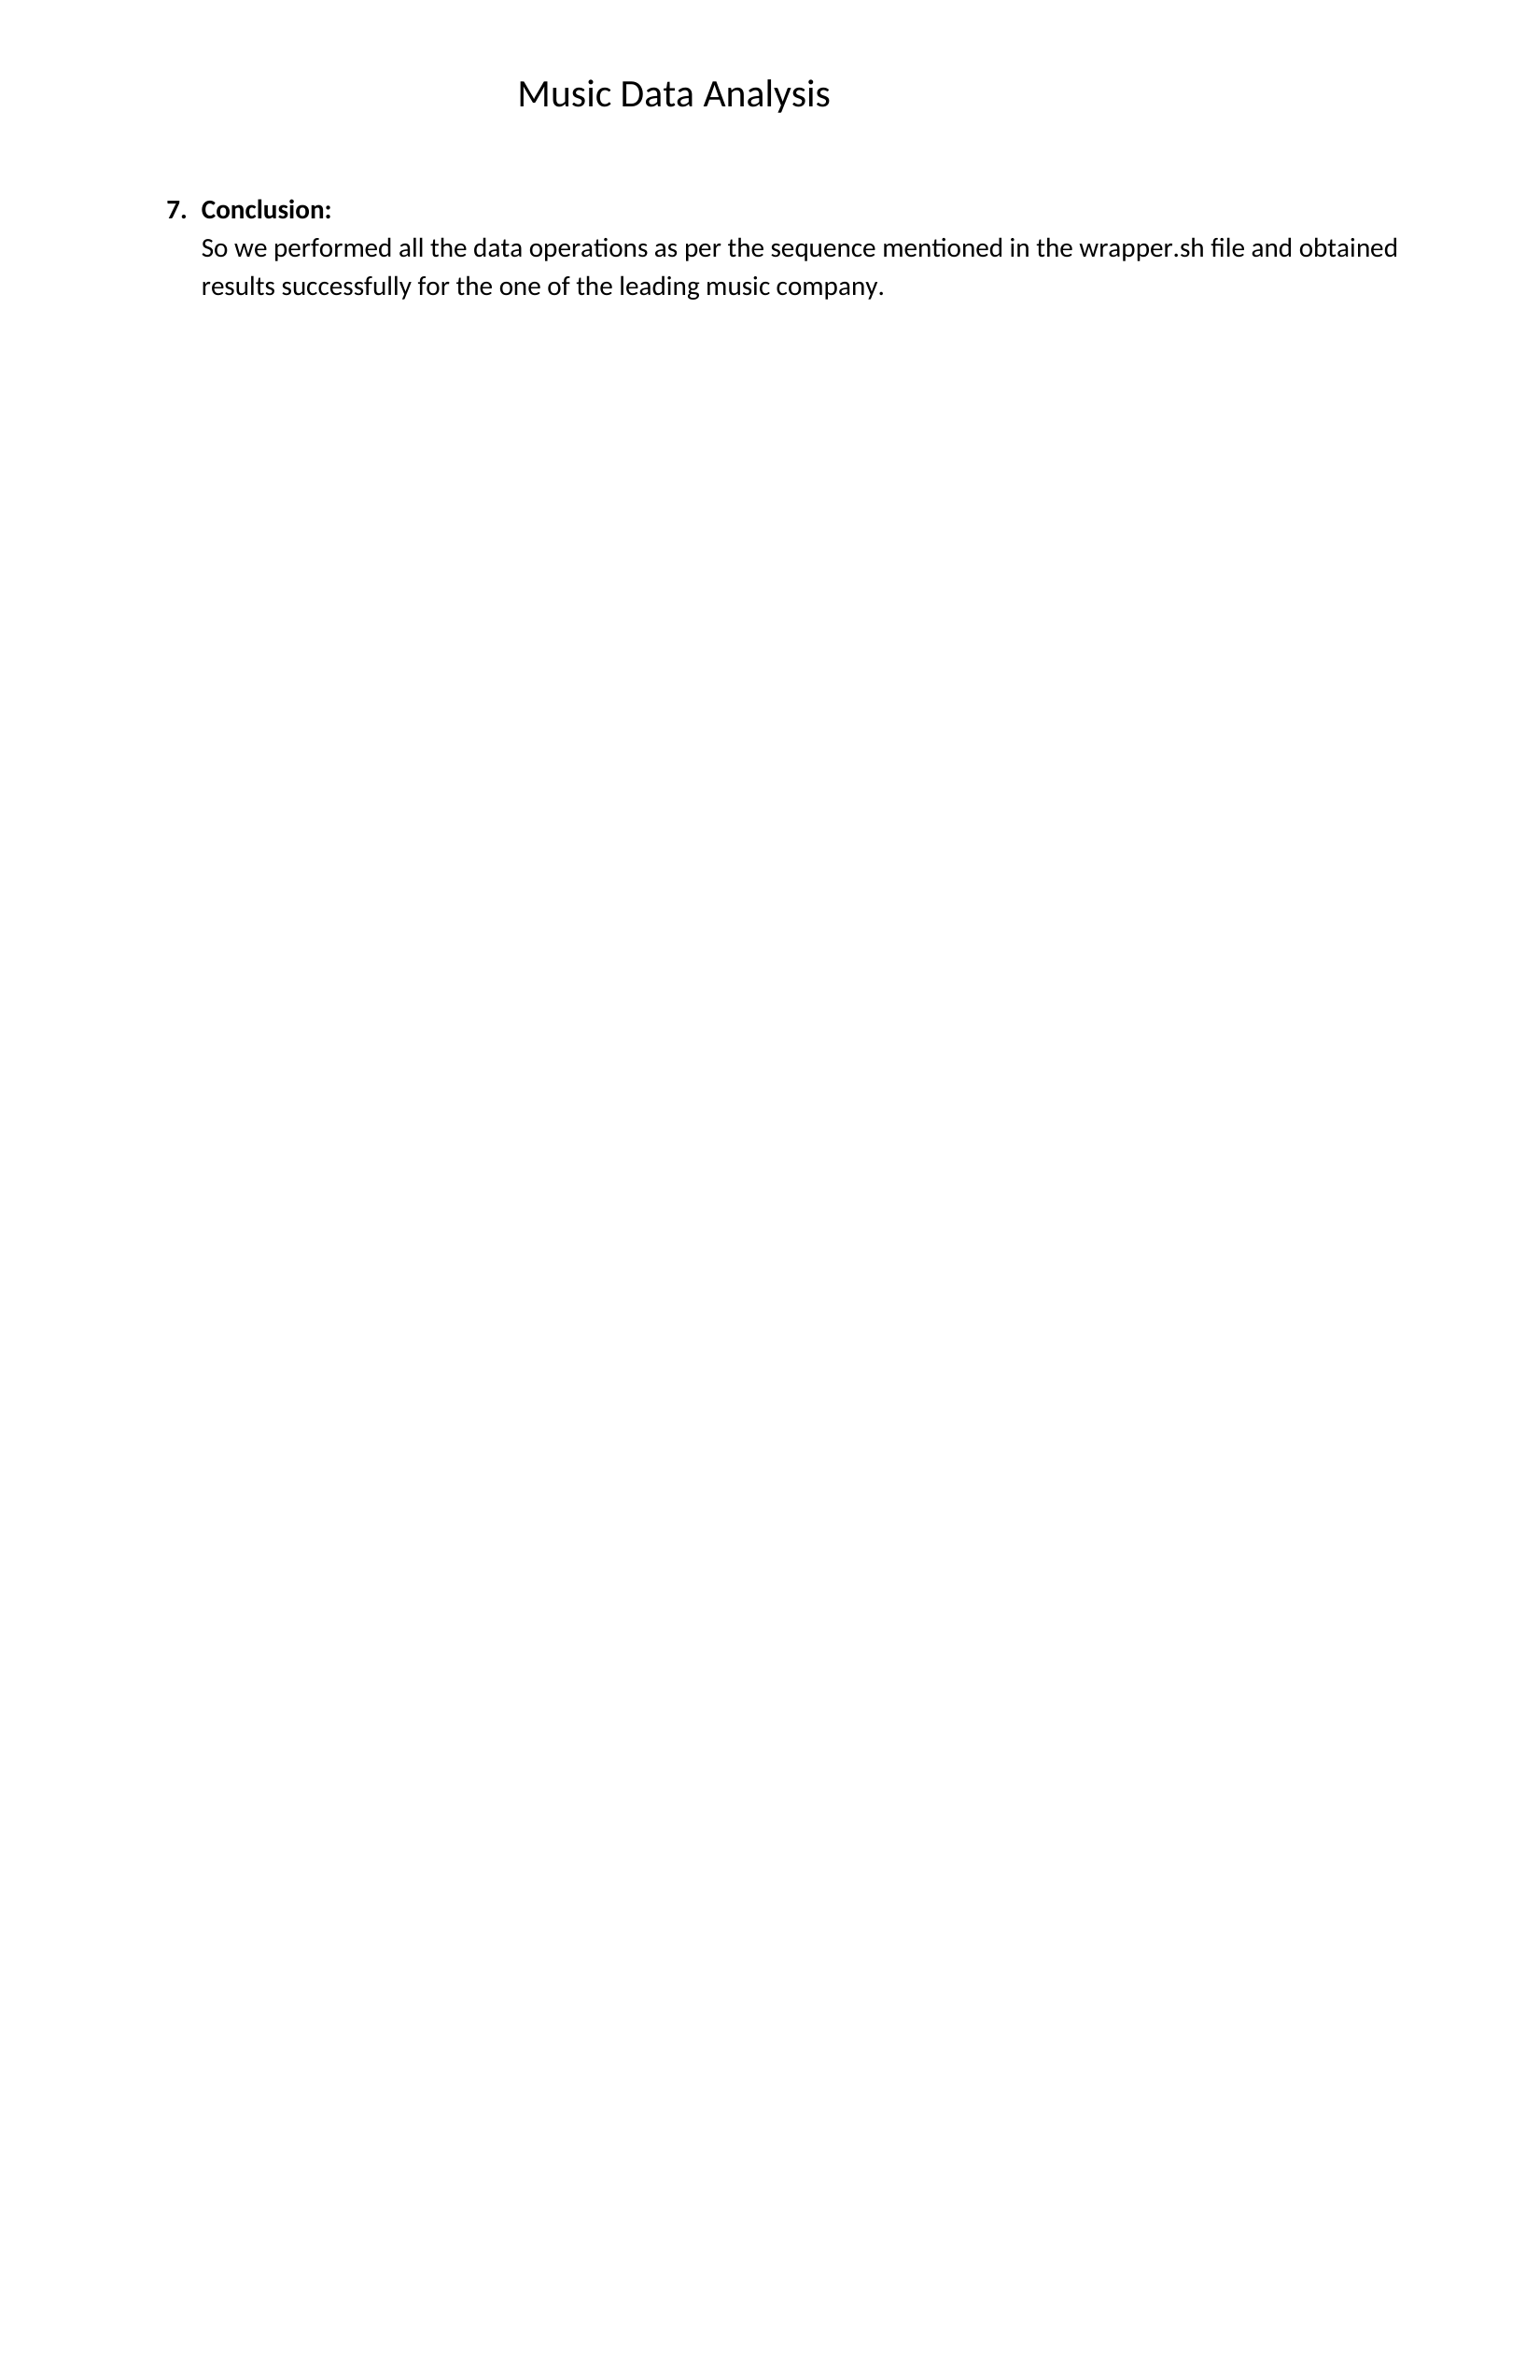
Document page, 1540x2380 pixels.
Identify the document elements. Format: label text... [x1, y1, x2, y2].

list Conclusion: [166, 192, 1400, 225]
list So we performed all the data operations as per the sequence mentioned in the wrapper.sh file and obtained results successfully for the one of the leading music company. [202, 231, 1400, 301]
